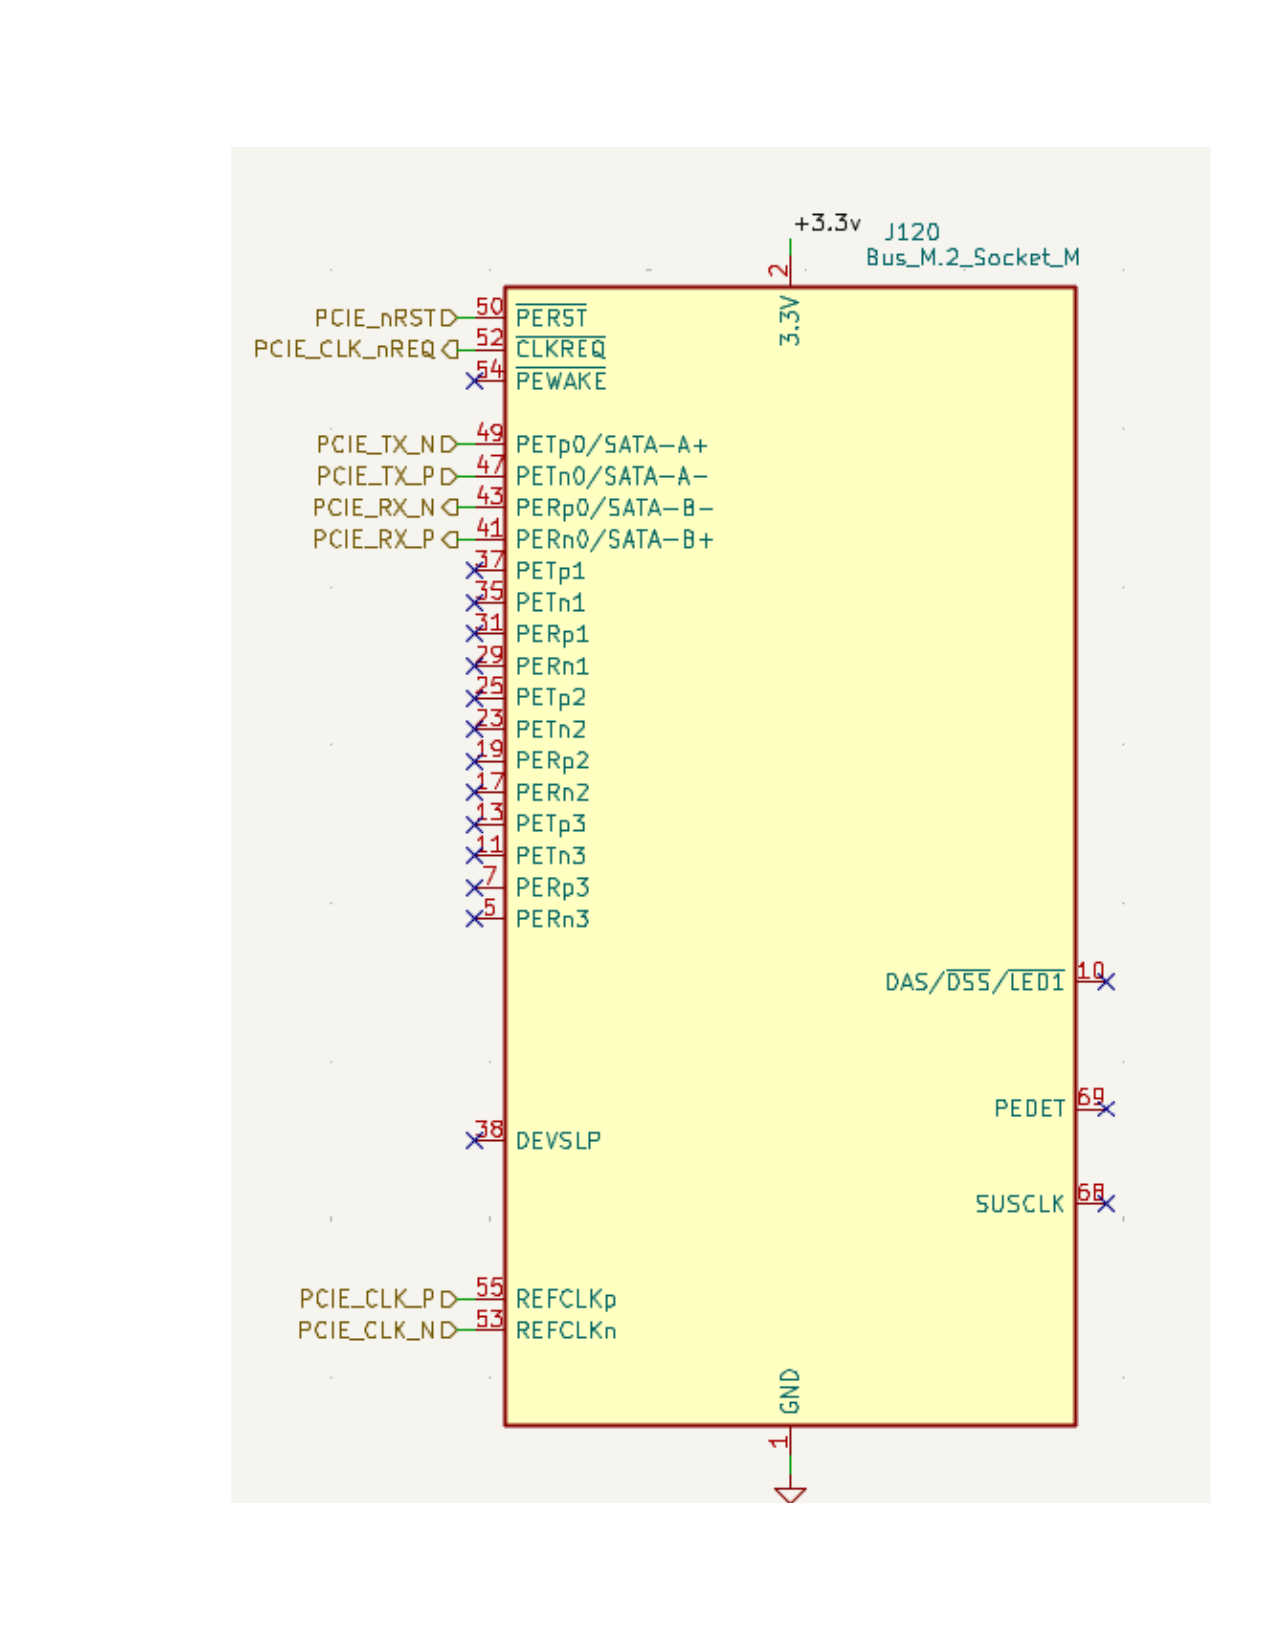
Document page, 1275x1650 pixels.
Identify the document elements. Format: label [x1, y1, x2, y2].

picture [231, 147, 1211, 1503]
